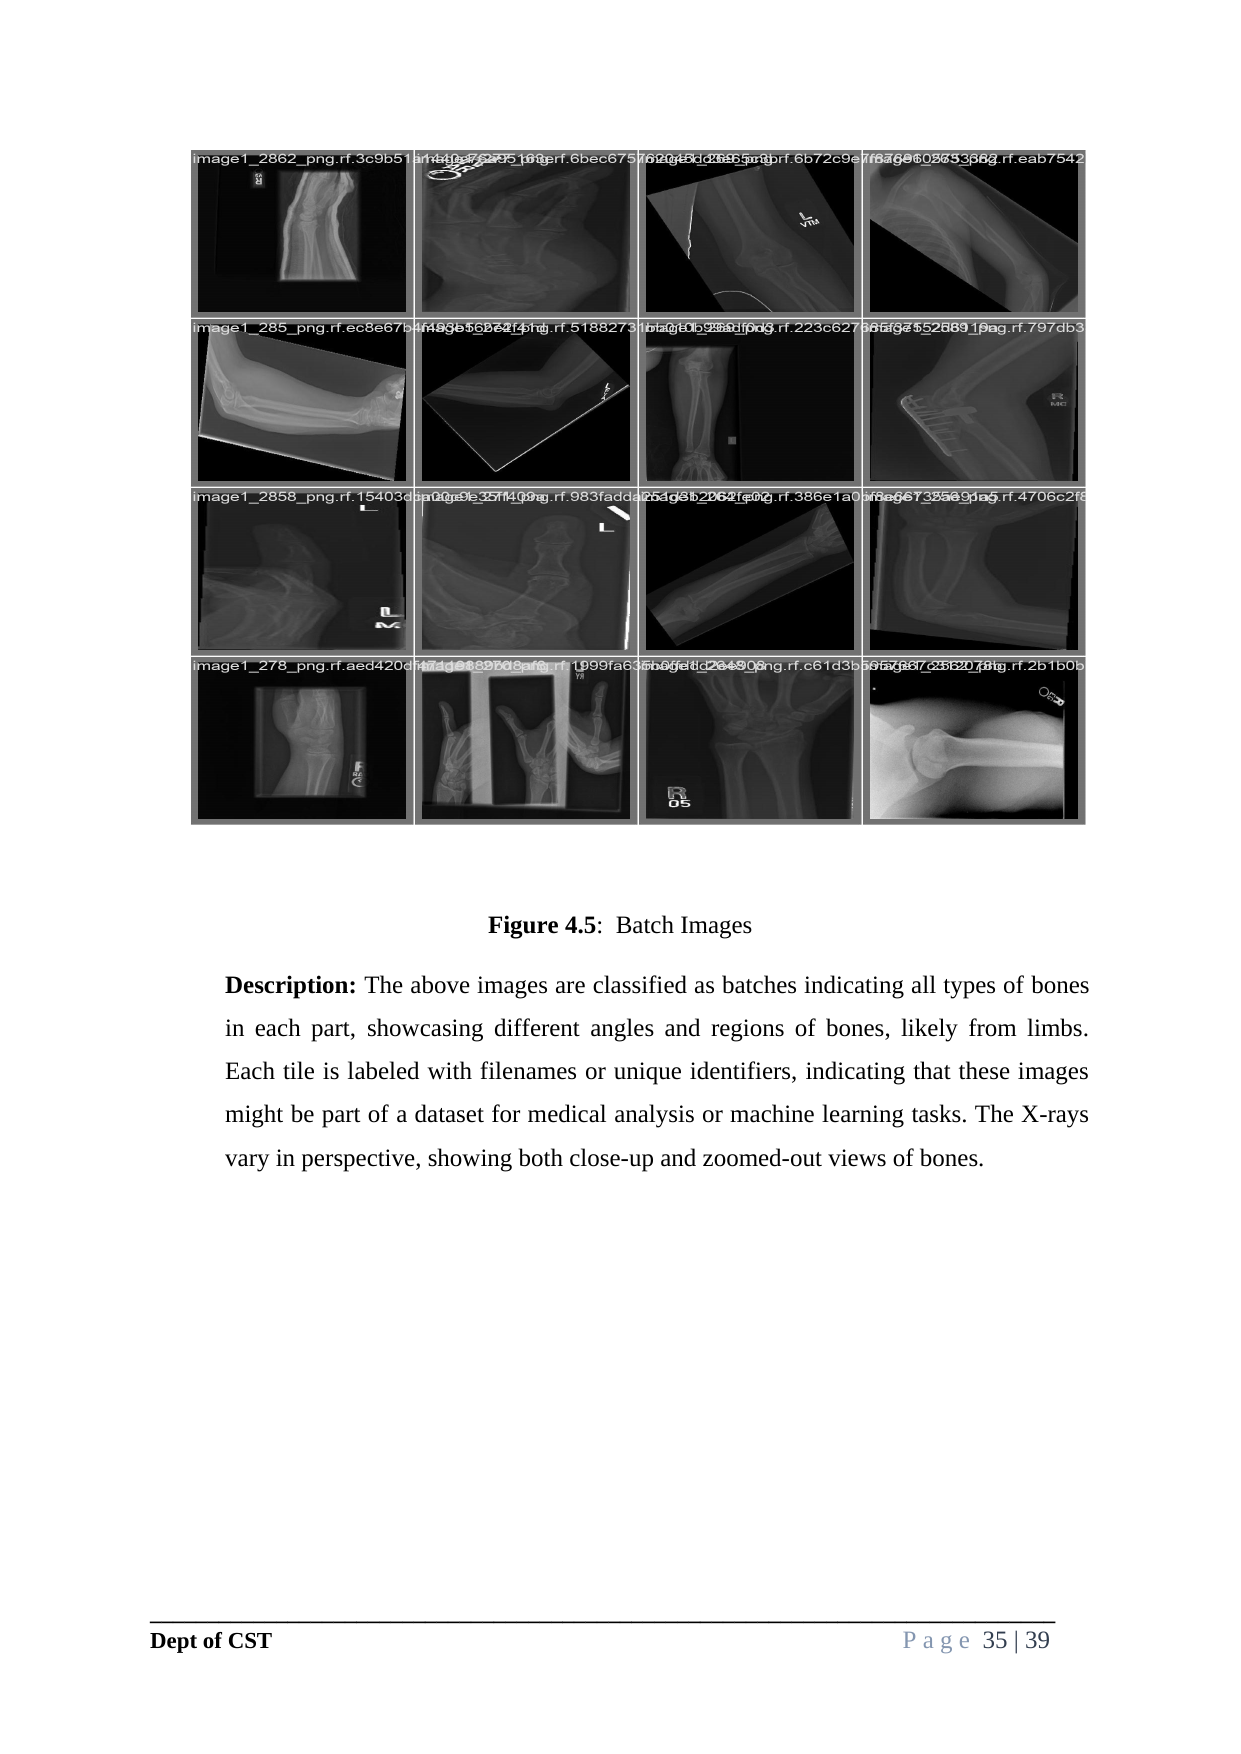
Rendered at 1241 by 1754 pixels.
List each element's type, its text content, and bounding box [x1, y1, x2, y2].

list Description: The above images are classified as batches indicating all types of bones in each part, showcasing different angles and regions of bones, likely from limbs. Each tile is labeled with filenames or unique identifiers, indicating that these images might be part of a dataset for medical analysis or machine learning tasks. The X-rays vary in perspective, showing both close-up and zoomed-out views of bones. [225, 970, 1090, 1171]
picture [190, 150, 1086, 825]
text Figure 4.5: Batch Images [150, 910, 1090, 939]
